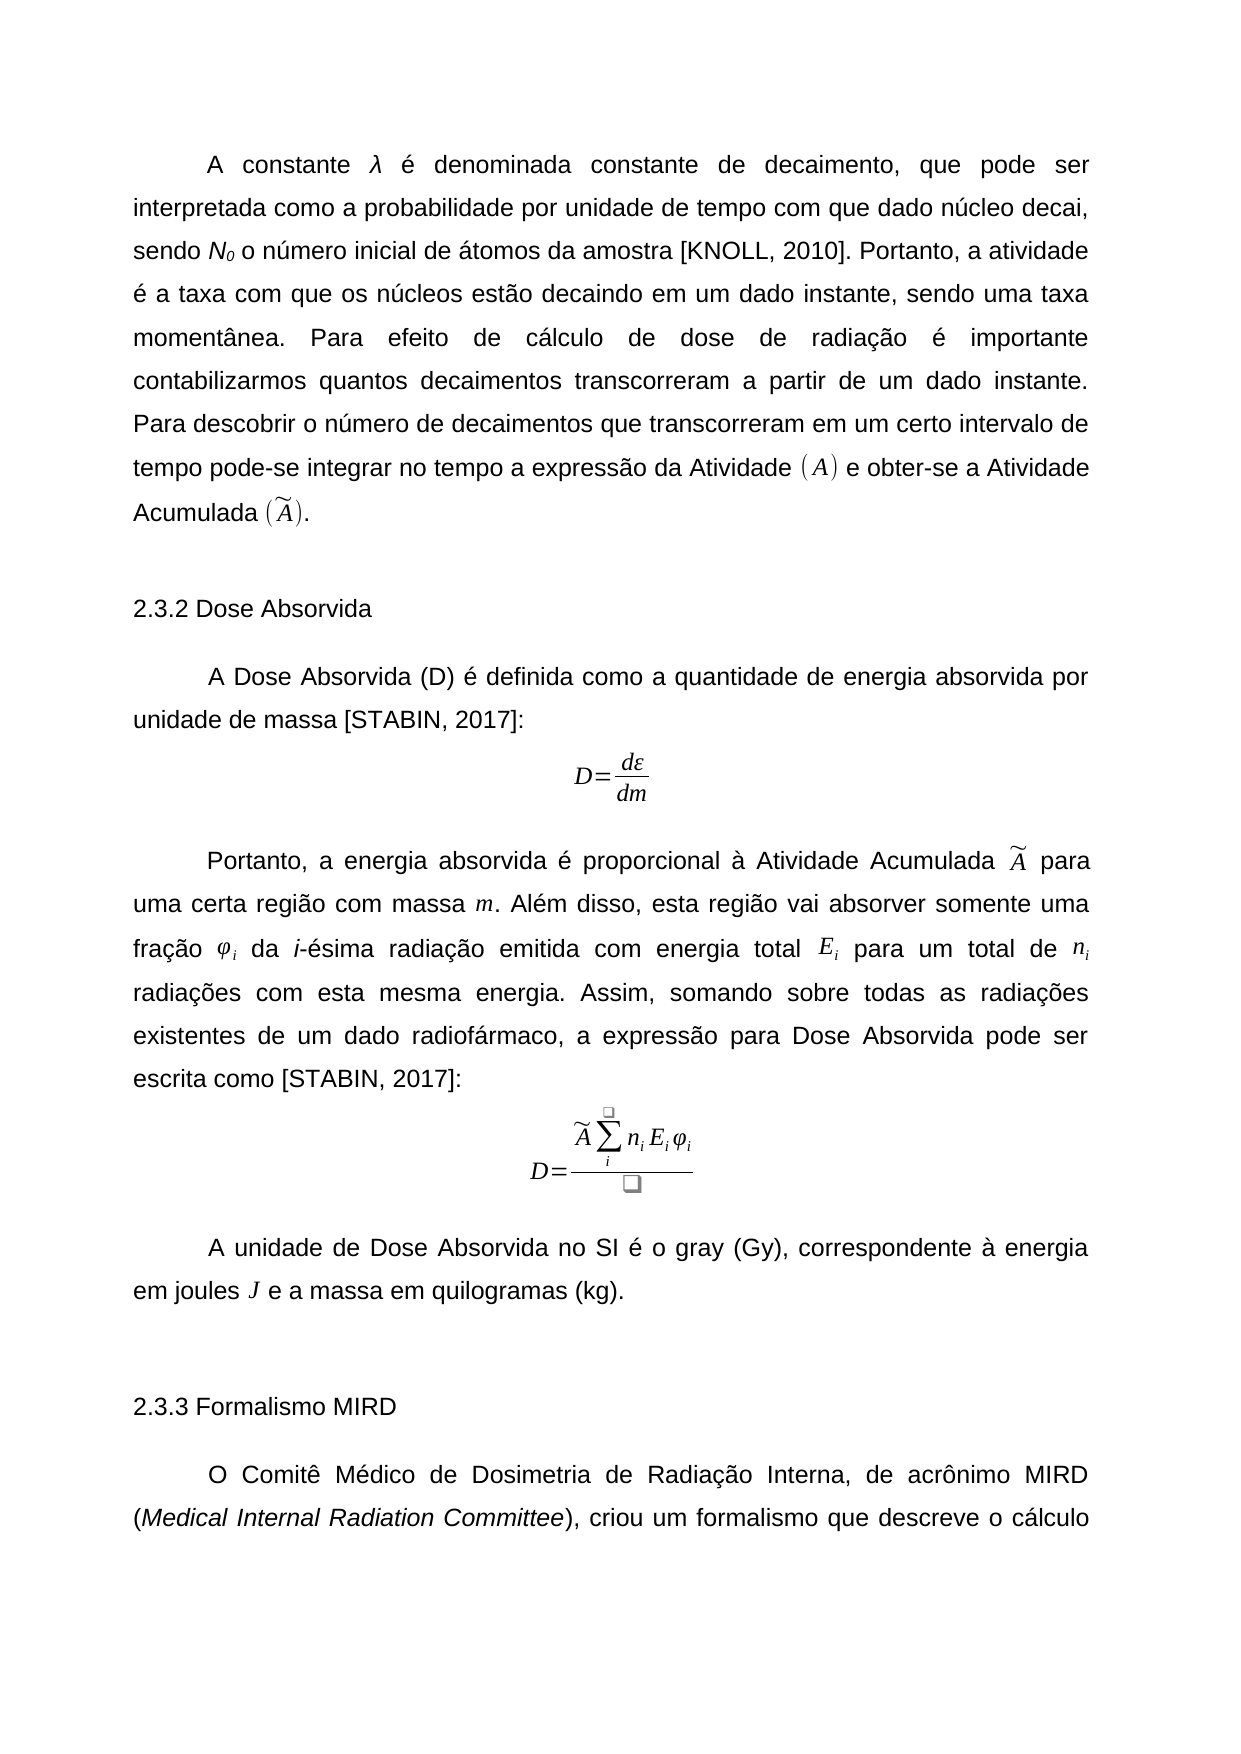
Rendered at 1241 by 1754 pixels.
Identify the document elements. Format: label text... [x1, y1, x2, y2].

text A Dose Absorvida (D) é definida como a quantidade de energia absorvida por unidade de massa [STABIN, 2017]: [133, 662, 1090, 734]
text Portanto, a energia absorvida é proporcional à Atividade Acumulada para uma certa região com massa . Além disso, esta região vai absorver somente uma fração da i-ésima radiação emitida com energia total para um total de radiações com esta mesma energia. Assim, somando sobre todas as radiações existentes de um dado radiofármaco, a expressão para Dose Absorvida pode ser escrita como [STABIN, 2017]: [133, 845, 1090, 1093]
text A constante λ é denominada constante de decaimento, que pode ser interpretada como a probabilidade por unidade de tempo com que dado núcleo decai, sendo N0 o número inicial de átomos da amostra [KNOLL, 2010]. Portanto, a atividade é a taxa com que os núcleos estão decaindo em um dado instante, sendo uma taxa momentânea. Para efeito de cálculo de dose de radiação é importante contabilizarmos quantos decaimentos transcorreram a partir de um dado instante. Para descobrir o número de decaimentos que transcorreram em um certo intervalo de tempo pode-se integrar no tempo a expressão da Atividade e obter-se a Atividade Acumulada . [133, 150, 1090, 528]
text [133, 1460, 1090, 1532]
subtitle 2.3.3 Formalismo MIRD [133, 1392, 1090, 1420]
subtitle 2.3.2 Dose Absorvida [133, 594, 1090, 622]
text A unidade de Dose Absorvida no SI é o gray (Gy), correspondente à energia em joules e a massa em quilogramas (kg). [133, 1233, 1090, 1305]
